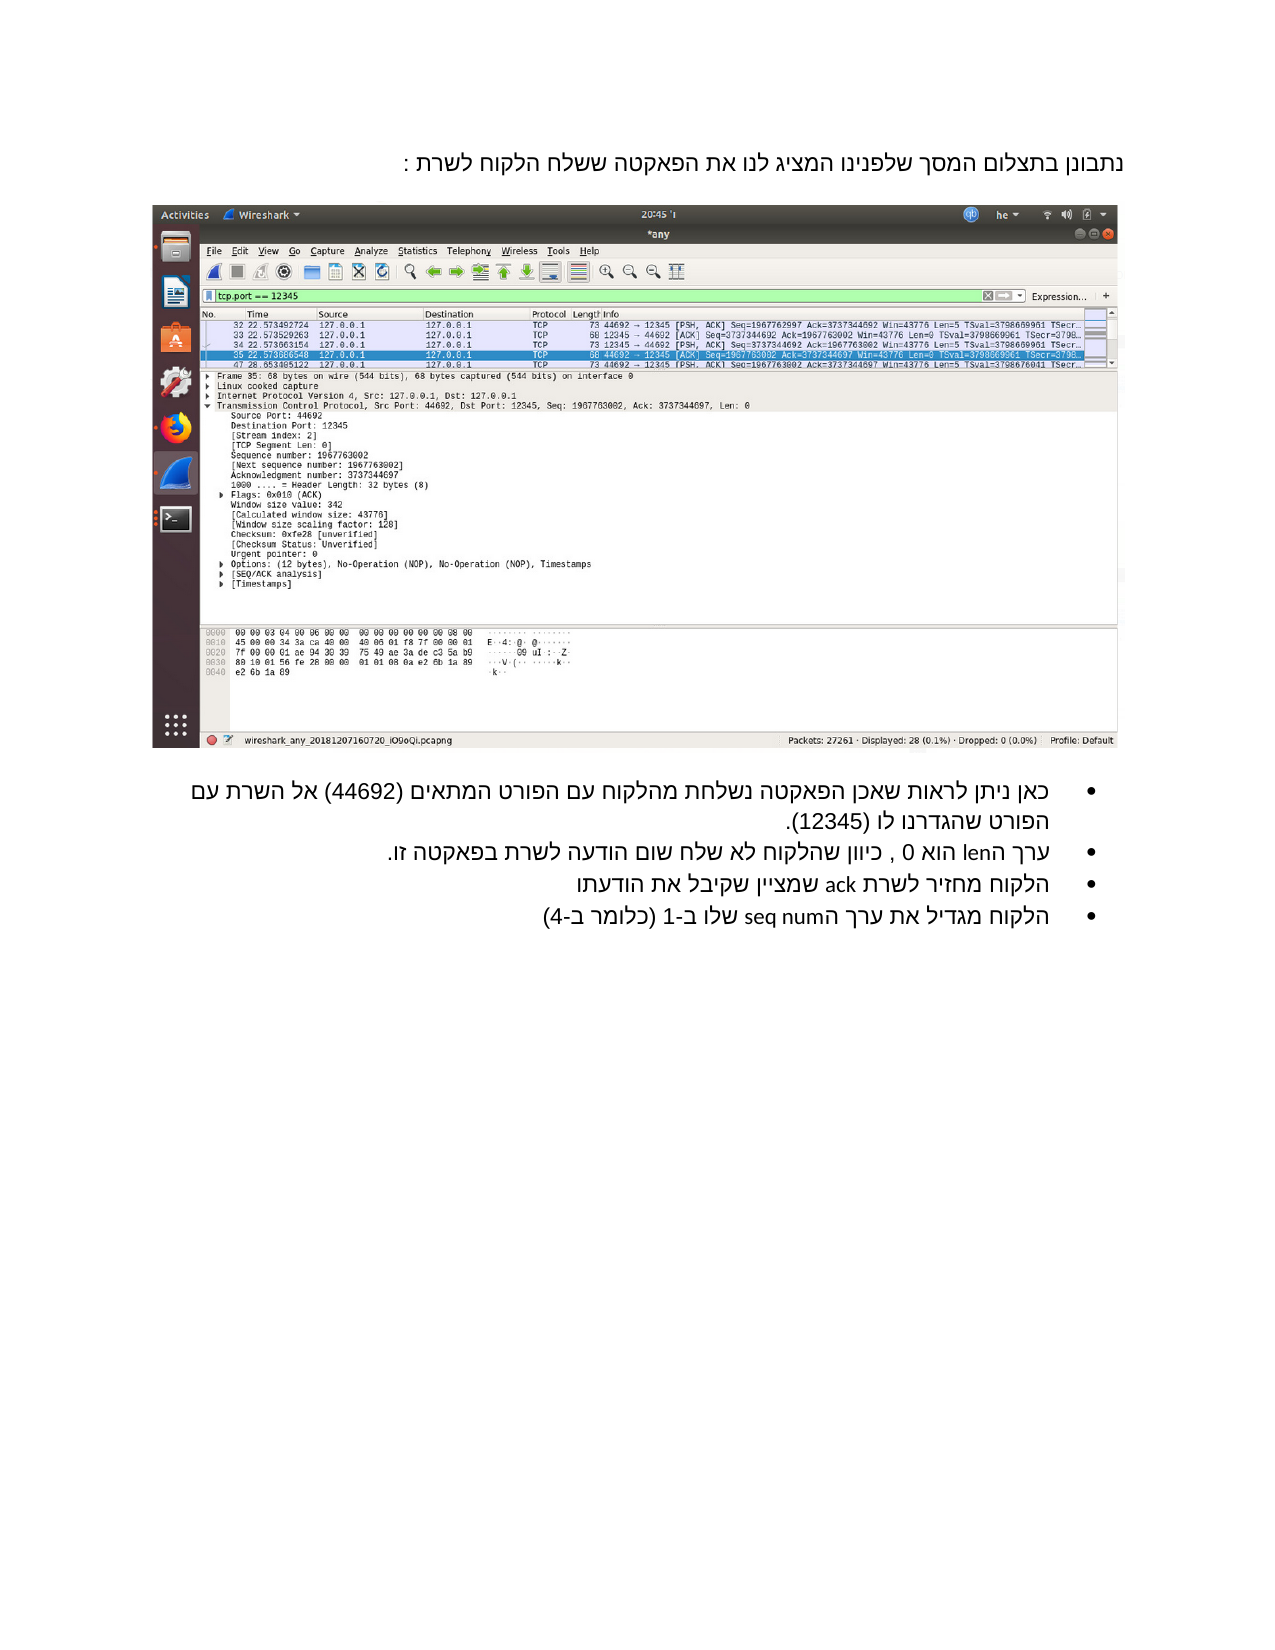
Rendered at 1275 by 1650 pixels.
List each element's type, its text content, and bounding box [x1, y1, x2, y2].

list כאן ניתן לראות שאכן הפאקטה נשלחת מהלקוח עם הפורט המתאים (44692) אל השרת עם הפורט שהגדרנו לו (12345). [150, 778, 1087, 834]
list ערך הlen הוא 0 , כיוון שהלקוח לא שלח שום הודעה לשרת בפאקטה זו. [150, 838, 1087, 866]
picture [150, 201, 1125, 753]
list הלקוח מחזיר לשרת ack שמציין שקיבל את הודעתו [150, 870, 1087, 898]
text נתבונן בתצלום המסך שלפנינו המציג לנו את הפאקטה ששלח הלקוח לשרת : [150, 150, 1125, 176]
list הלקוח מגדיל את ערך הseq num שלו ב-1 (כלומר ב-4) [150, 902, 1087, 931]
